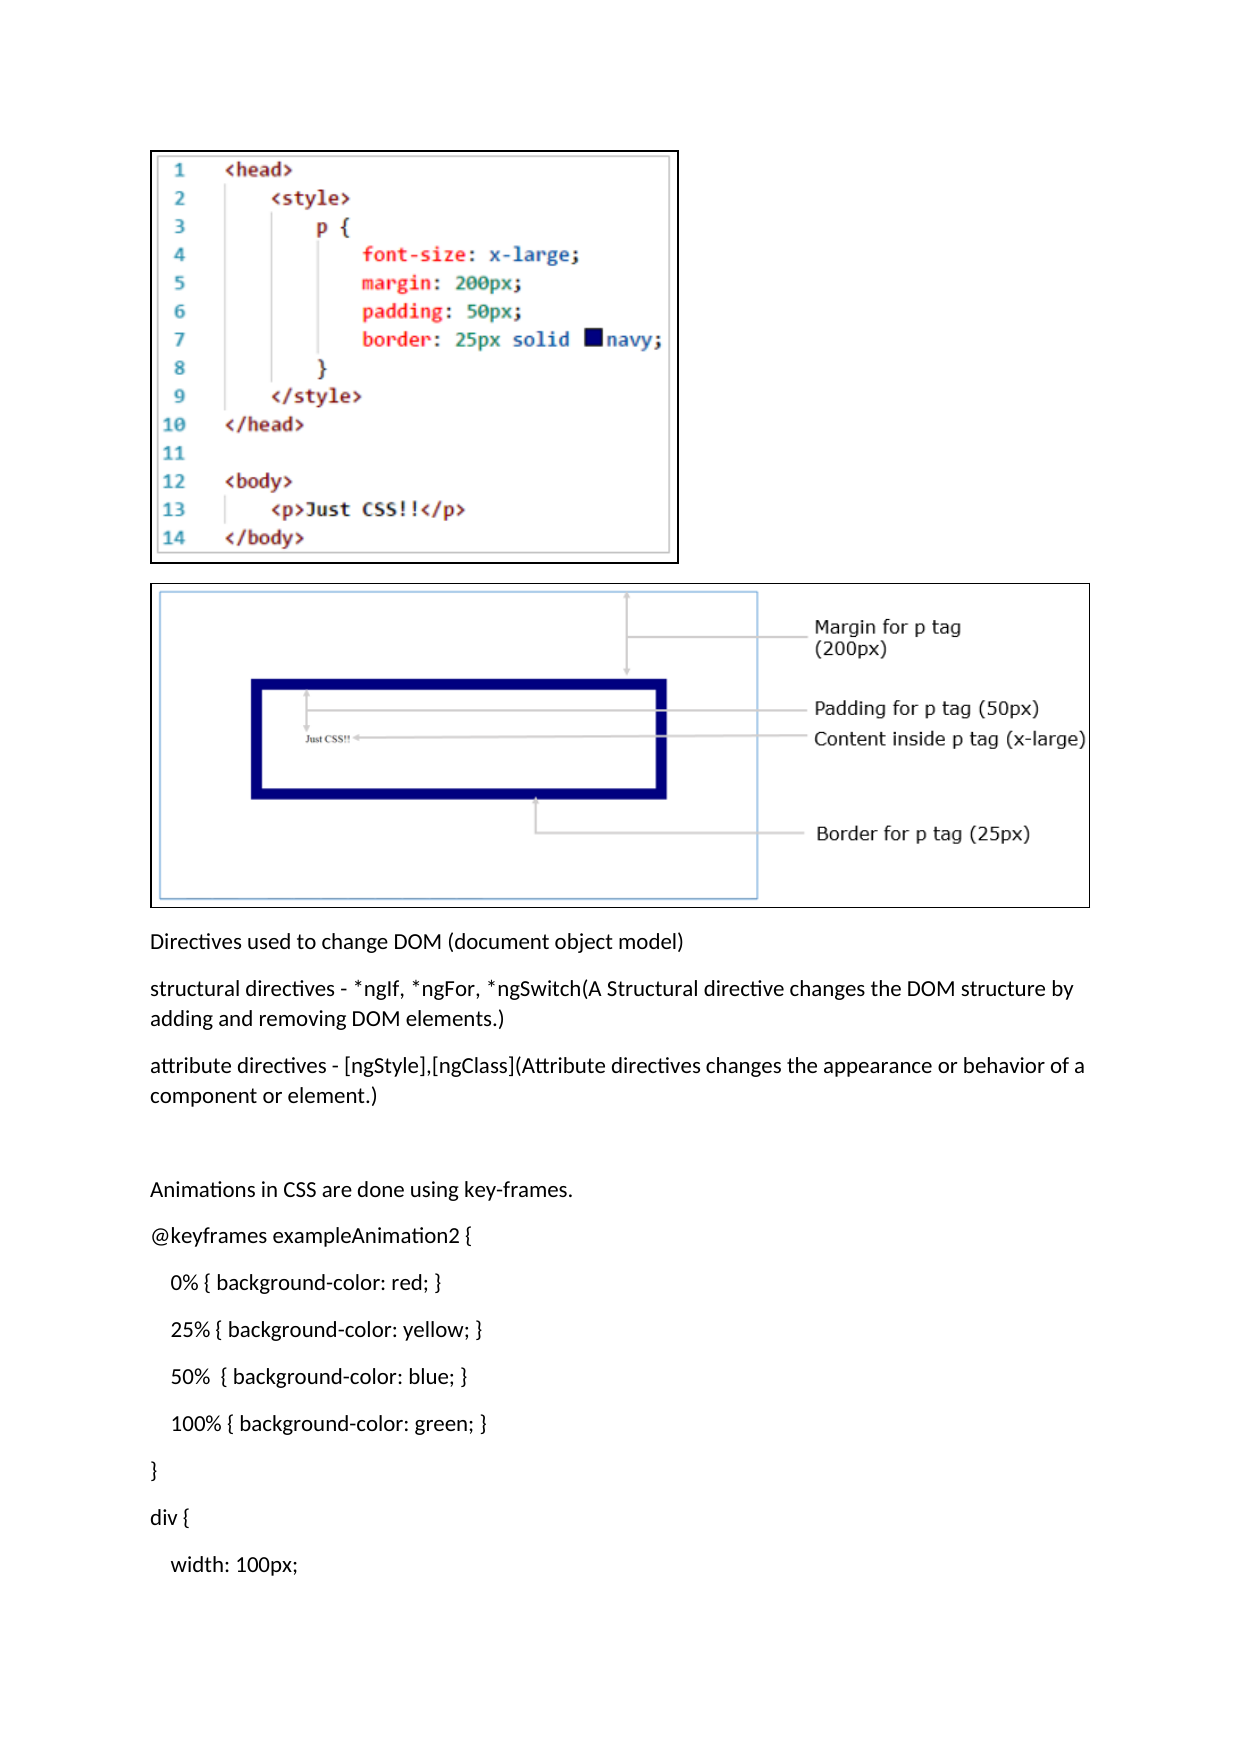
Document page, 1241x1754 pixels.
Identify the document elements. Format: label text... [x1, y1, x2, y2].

text Animations in CSS are done using key-frames. [150, 1175, 1090, 1203]
text 50% { background-color: blue; } [150, 1362, 1090, 1390]
text structural directives - *ngIf, *ngFor, *ngSwitch(A Structural directive changes the DOM structure by adding and removing DOM elements.) [150, 974, 1090, 1032]
text } [150, 1456, 1090, 1484]
text 0% { background-color: red; } [150, 1268, 1090, 1297]
text 25% { background-color: yellow; } [150, 1315, 1090, 1343]
text div { [150, 1503, 1090, 1531]
text Directives used to change DOM (document object model) [150, 927, 1090, 955]
text 100% { background-color: green; } [150, 1409, 1090, 1437]
picture [152, 584, 1089, 907]
picture [152, 152, 677, 562]
text attribute directives - [ngStyle],[ngClass](Attribute directives changes the appearance or behavior of a component or element.) [150, 1051, 1090, 1109]
text width: 100px; [150, 1550, 1090, 1578]
text @keyframes exampleAnimation2 { [150, 1222, 1090, 1250]
